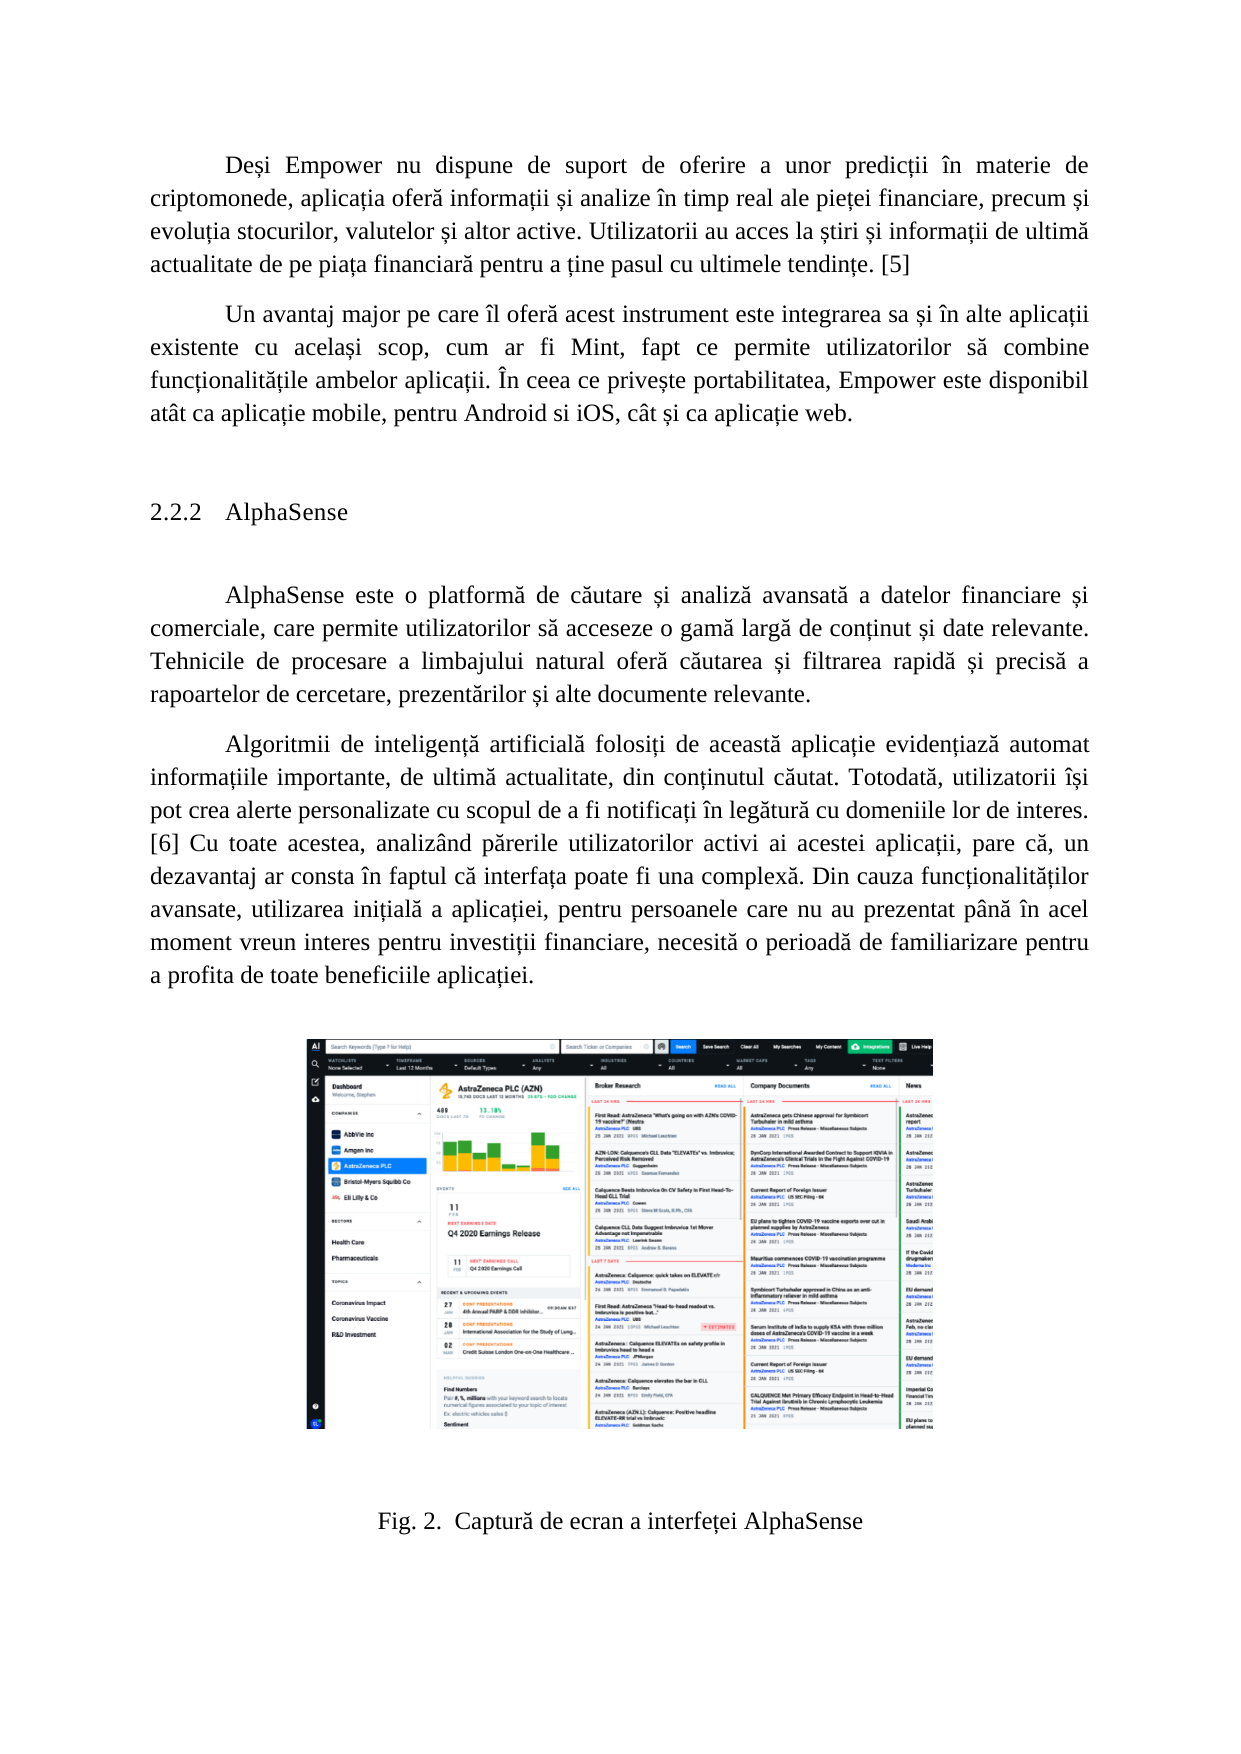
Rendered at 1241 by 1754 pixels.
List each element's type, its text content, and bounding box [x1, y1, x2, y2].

text Deși Empower nu dispune de suport de oferire a unor predicții în materie de criptomonede, aplicația oferă informații și analize în timp real ale pieței financiare, precum și evoluția stocurilor, valutelor și altor active. Utilizatorii au acces la știri și informații de ultimă actualitate de pe piața financiară pentru a ține pasul cu ultimele tendințe. [150, 150, 1090, 278]
text Fig. 2. Captură de ecran a interfeței AlphaSense [150, 1506, 1090, 1535]
subtitle AlphaSense [150, 497, 1090, 526]
picture [306, 1039, 933, 1429]
text Un avantaj major pe care îl oferă acest instrument este integrarea sa și în alte aplicații existente cu același scop, cum ar fi Mint, fapt ce permite utilizatorilor să combine funcționalitățile ambelor aplicații. În ceea ce privește portabilitatea, Empower este disponibil atât ca aplicație mobile, pentru Android si iOS, cât și ca aplicație web. [150, 299, 1090, 427]
text Algoritmii de inteligență artificială folosiți de această aplicație evidențiază automat informațiile importante, de ultimă actualitate, din conținutul căutat. Totodată, utilizatorii își pot crea alerte personalizate cu scopul de a fi notificați în legătură cu domeniile lor de interes. Cu toate acestea, analizând părerile utilizatorilor activi ai acestei aplicații, pare că, un dezavantaj ar consta în faptul că interfața poate fi una complexă. Din cauza funcționalităților avansate, utilizarea inițială a aplicației, pentru persoanele care nu au prezentat până în acel moment vreun interes pentru investiții financiare, necesită o perioadă de familiarizare pentru a profita de toate beneficiile aplicației. [150, 729, 1090, 988]
text AlphaSense este o platformă de căutare și analiză avansată a datelor financiare și comerciale, care permite utilizatorilor să acceseze o gamă largă de conținut și date relevante. Tehnicile de procesare a limbajului natural oferă căutarea și filtrarea rapidă și precisă a rapoartelor de cercetare, prezentărilor și alte documente relevante. [150, 580, 1090, 708]
